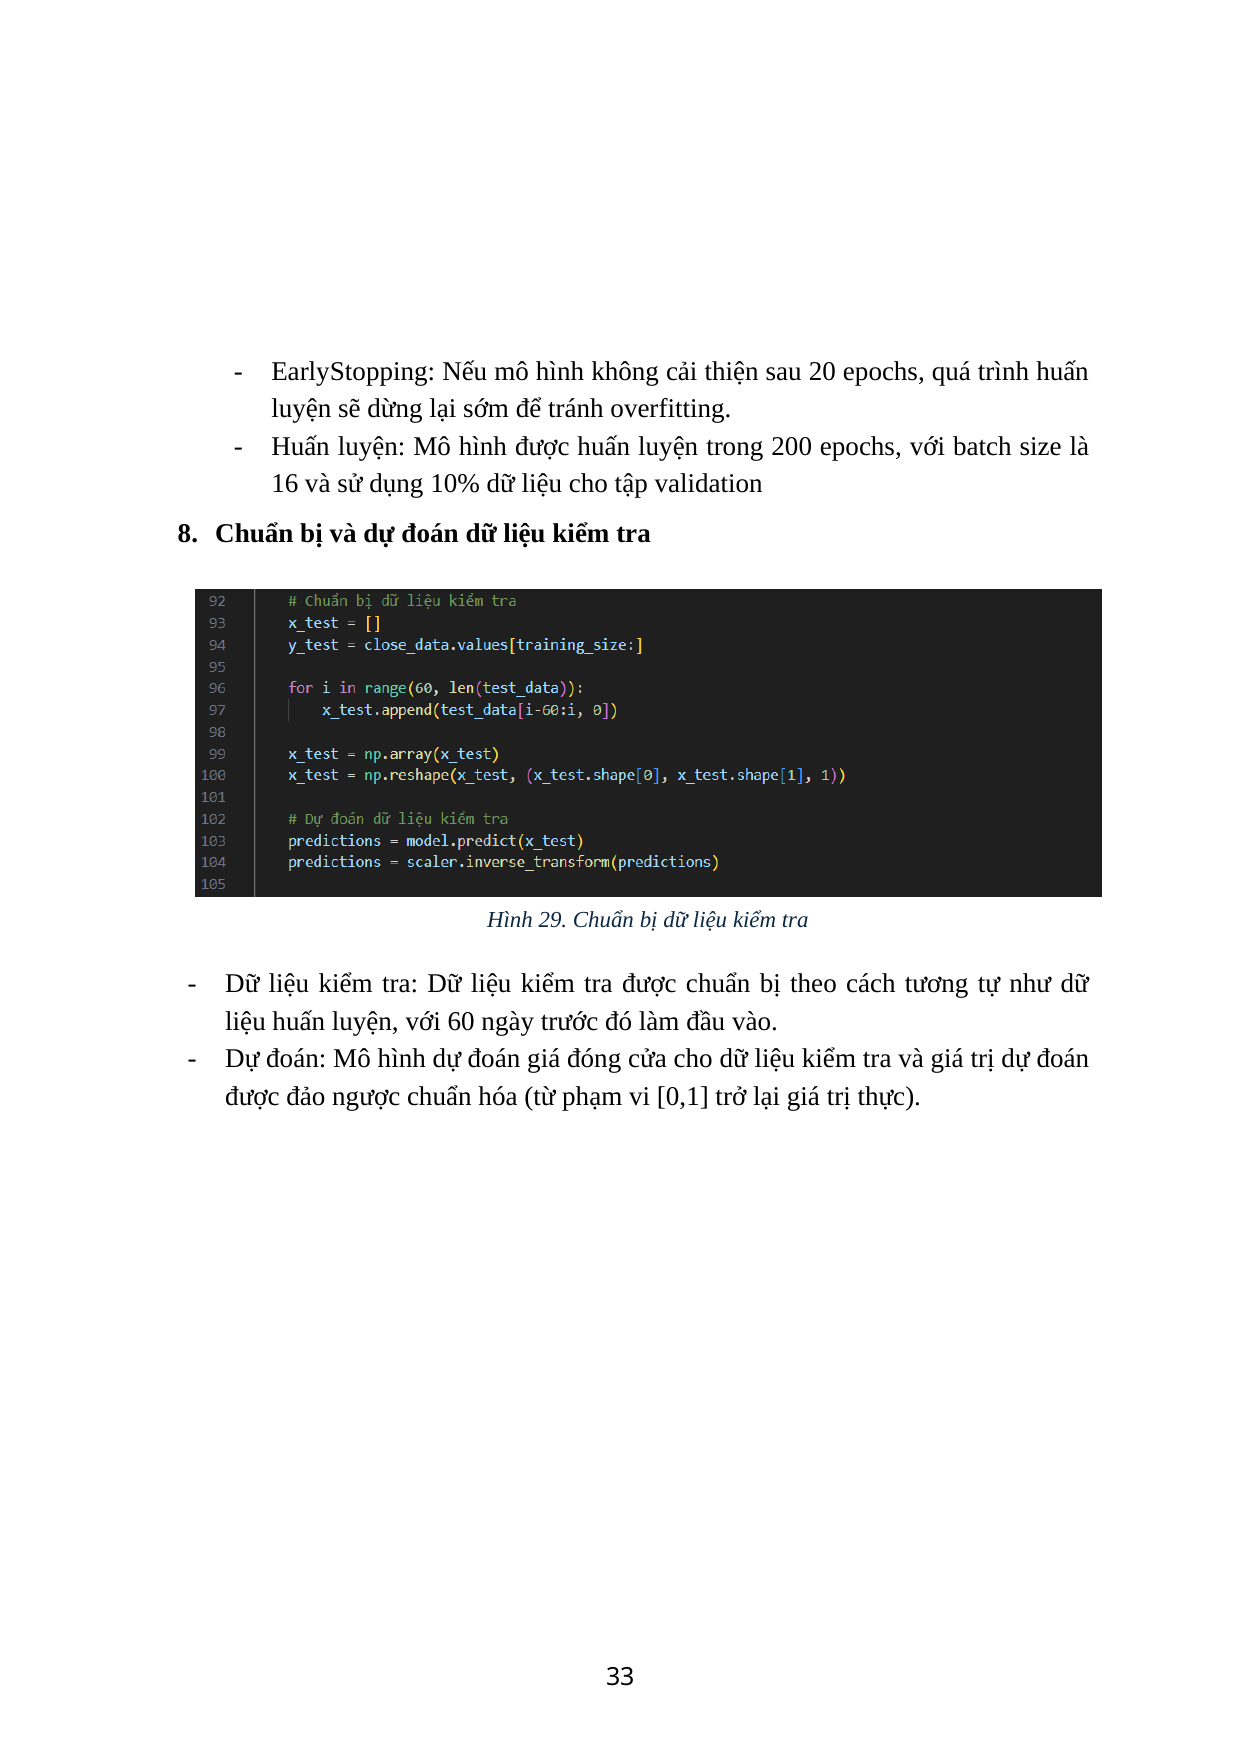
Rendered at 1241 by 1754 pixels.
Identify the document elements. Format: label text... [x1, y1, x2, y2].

list Chuẩn bị và dự đoán dữ liệu kiểm tra [177, 512, 1090, 550]
list Dữ liệu kiểm tra: Dữ liệu kiểm tra được chuẩn bị theo cách tương tự như dữ liệu huấn luyện, với 60 ngày trước đó làm đầu vào. [187, 962, 1090, 1037]
list EarlyStopping: Nếu mô hình không cải thiện sau 20 epochs, quá trình huấn luyện sẽ dừng lại sớm để tránh overfitting. [233, 350, 1090, 425]
picture [195, 589, 1102, 897]
list Huấn luyện: Mô hình được huấn luyện trong 200 epochs, với batch size là 16 và sử dụng 10% dữ liệu cho tập validation [233, 425, 1090, 500]
list Dự đoán: Mô hình dự đoán giá đóng cửa cho dữ liệu kiểm tra và giá trị dự đoán được đảo ngược chuẩn hóa (từ phạm vi [0,1] trở lại giá trị thực). [187, 1037, 1090, 1112]
